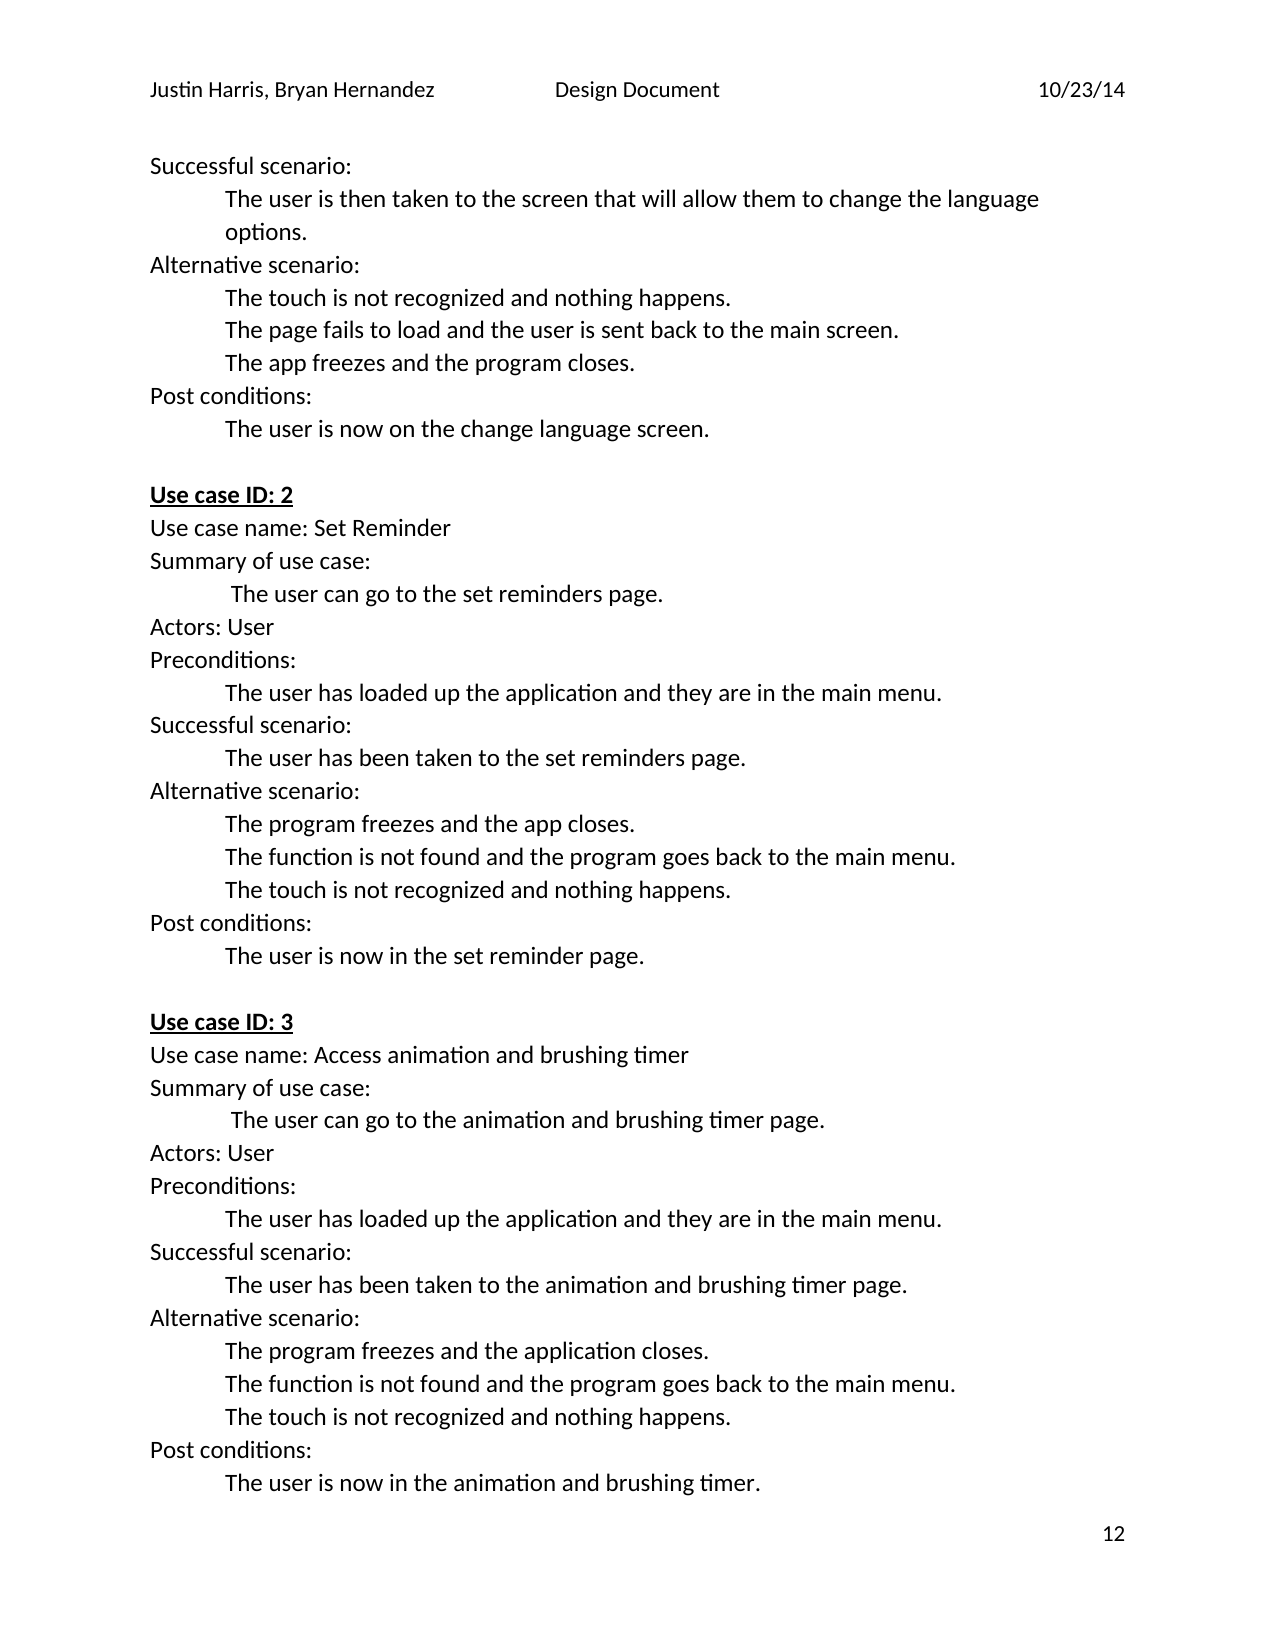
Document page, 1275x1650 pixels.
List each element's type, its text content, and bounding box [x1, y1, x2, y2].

text The user is then taken to the screen that will allow them to change the language options. [225, 183, 1125, 246]
text Summary of use case: [150, 545, 1125, 576]
text Post conditions: [150, 380, 1125, 411]
text Use case ID: 2 [150, 479, 1125, 510]
text Alternative scenario: [150, 249, 1125, 279]
text Actors: User [150, 611, 1125, 641]
text Preconditions: [150, 644, 1125, 674]
text Use case ID: 3 [150, 1006, 1125, 1036]
text Preconditions: [150, 1170, 1125, 1201]
text Successful scenario: [150, 1236, 1125, 1267]
text The app freezes and the program closes. [150, 347, 1125, 378]
text The function is not found and the program goes back to the main menu. [150, 841, 1125, 872]
text Successful scenario: [150, 150, 1125, 181]
text Post conditions: [150, 907, 1125, 938]
text The function is not found and the program goes back to the main menu. [150, 1368, 1125, 1398]
text The user has loaded up the application and they are in the main menu. [150, 1203, 1125, 1234]
text Use case name: Set Reminder [150, 512, 1125, 543]
text Successful scenario: [150, 709, 1125, 740]
text The user has been taken to the set reminders page. [150, 742, 1125, 773]
text The user has been taken to the animation and brushing timer page. [150, 1269, 1125, 1300]
text Alternative scenario: [150, 1302, 1125, 1333]
text Summary of use case: [150, 1072, 1125, 1102]
text Use case name: Access animation and brushing timer [150, 1039, 1125, 1069]
text The user can go to the set reminders page. [150, 578, 1125, 608]
text Post conditions: [150, 1434, 1125, 1464]
text The user is now in the animation and brushing timer. [150, 1467, 1125, 1497]
text The program freezes and the application closes. [150, 1335, 1125, 1366]
text Alternative scenario: [150, 775, 1125, 806]
text The touch is not recognized and nothing happens. [150, 874, 1125, 905]
text The program freezes and the app closes. [150, 808, 1125, 839]
text The touch is not recognized and nothing happens. [150, 282, 1125, 312]
text The touch is not recognized and nothing happens. [150, 1401, 1125, 1431]
text The user is now on the change language screen. [150, 413, 1125, 444]
text The page fails to load and the user is sent back to the main screen. [150, 314, 1125, 345]
text The user has loaded up the application and they are in the main menu. [150, 677, 1125, 707]
text The user is now in the set reminder page. [150, 940, 1125, 971]
text Actors: User [150, 1137, 1125, 1168]
text The user can go to the animation and brushing timer page. [150, 1104, 1125, 1135]
